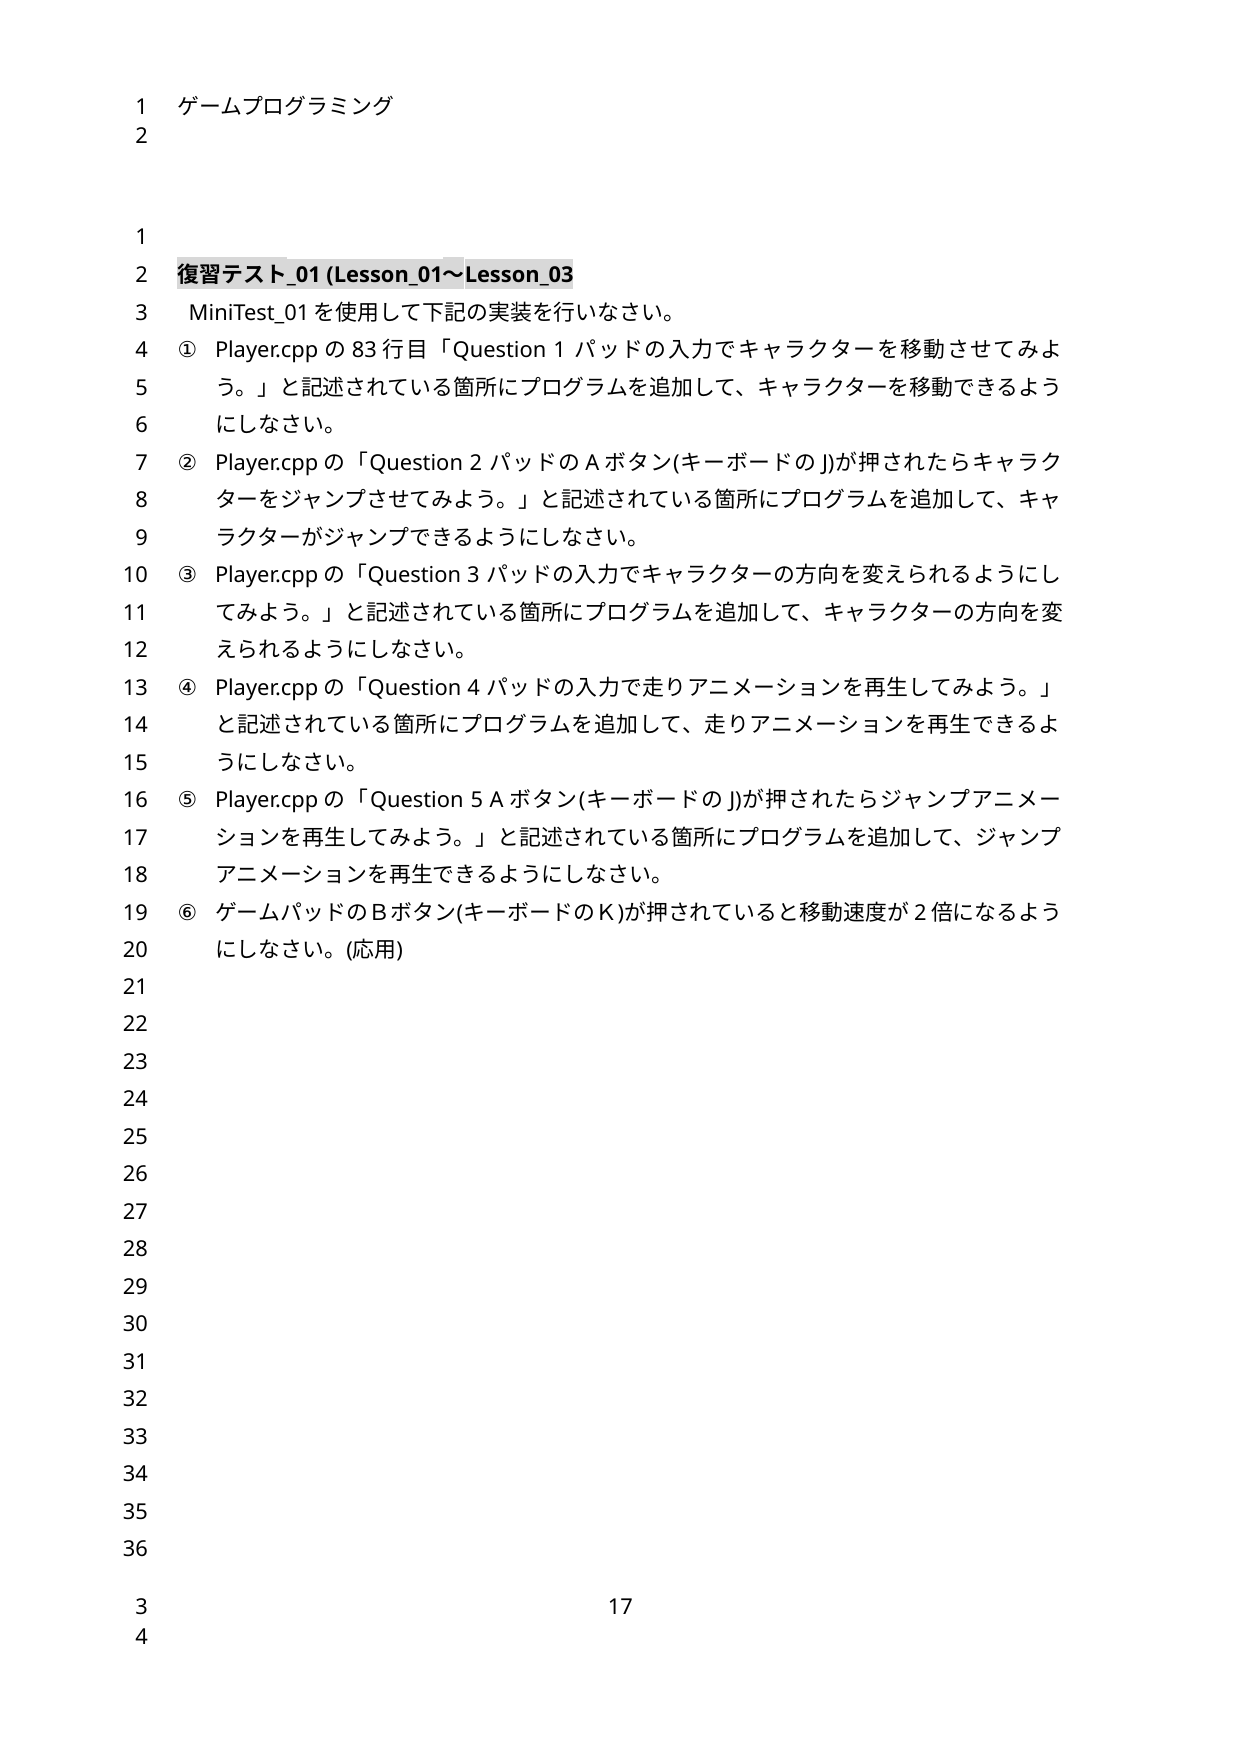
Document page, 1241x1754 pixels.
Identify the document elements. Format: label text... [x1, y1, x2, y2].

list Player.cppの「Question 3 パッドの入力でキャラクターの方向を変えられるようにしてみよう。」と記述されている箇所にプログラムを追加して、キャラクターの方向を変えられるようにしなさい。 [177, 554, 1063, 667]
list Player.cppの83行目「Question 1 パッドの入力でキャラクターを移動させてみよう。」と記述されている箇所にプログラムを追加して、キャラクターを移動できるようにしなさい。 [177, 329, 1063, 442]
list Player.cppの「Question 4 パッドの入力で走りアニメーションを再生してみよう。」と記述されている箇所にプログラムを追加して、走りアニメーションを再生できるようにしなさい。 [177, 667, 1063, 779]
text 復習テスト_01 (Lesson_01～Lesson_03 [177, 254, 1063, 292]
list Player.cppの「Question 5 Aボタン(キーボードのJ)が押されたらジャンプアニメーションを再生してみよう。」と記述されている箇所にプログラムを追加して、ジャンプアニメーションを再生できるようにしなさい。 [177, 779, 1063, 892]
list Player.cppの「Question 2 パッドのAボタン(キーボードのJ)が押されたらキャラクターをジャンプさせてみよう。」と記述されている箇所にプログラムを追加して、キャラクターがジャンプできるようにしなさい。 [177, 442, 1063, 554]
text MiniTest_01を使用して下記の実装を行いなさい。 [177, 292, 1063, 329]
list ゲームパッドのＢボタン(キーボードのＫ)が押されていると移動速度が2倍になるようにしなさい。(応用) [177, 892, 1063, 967]
